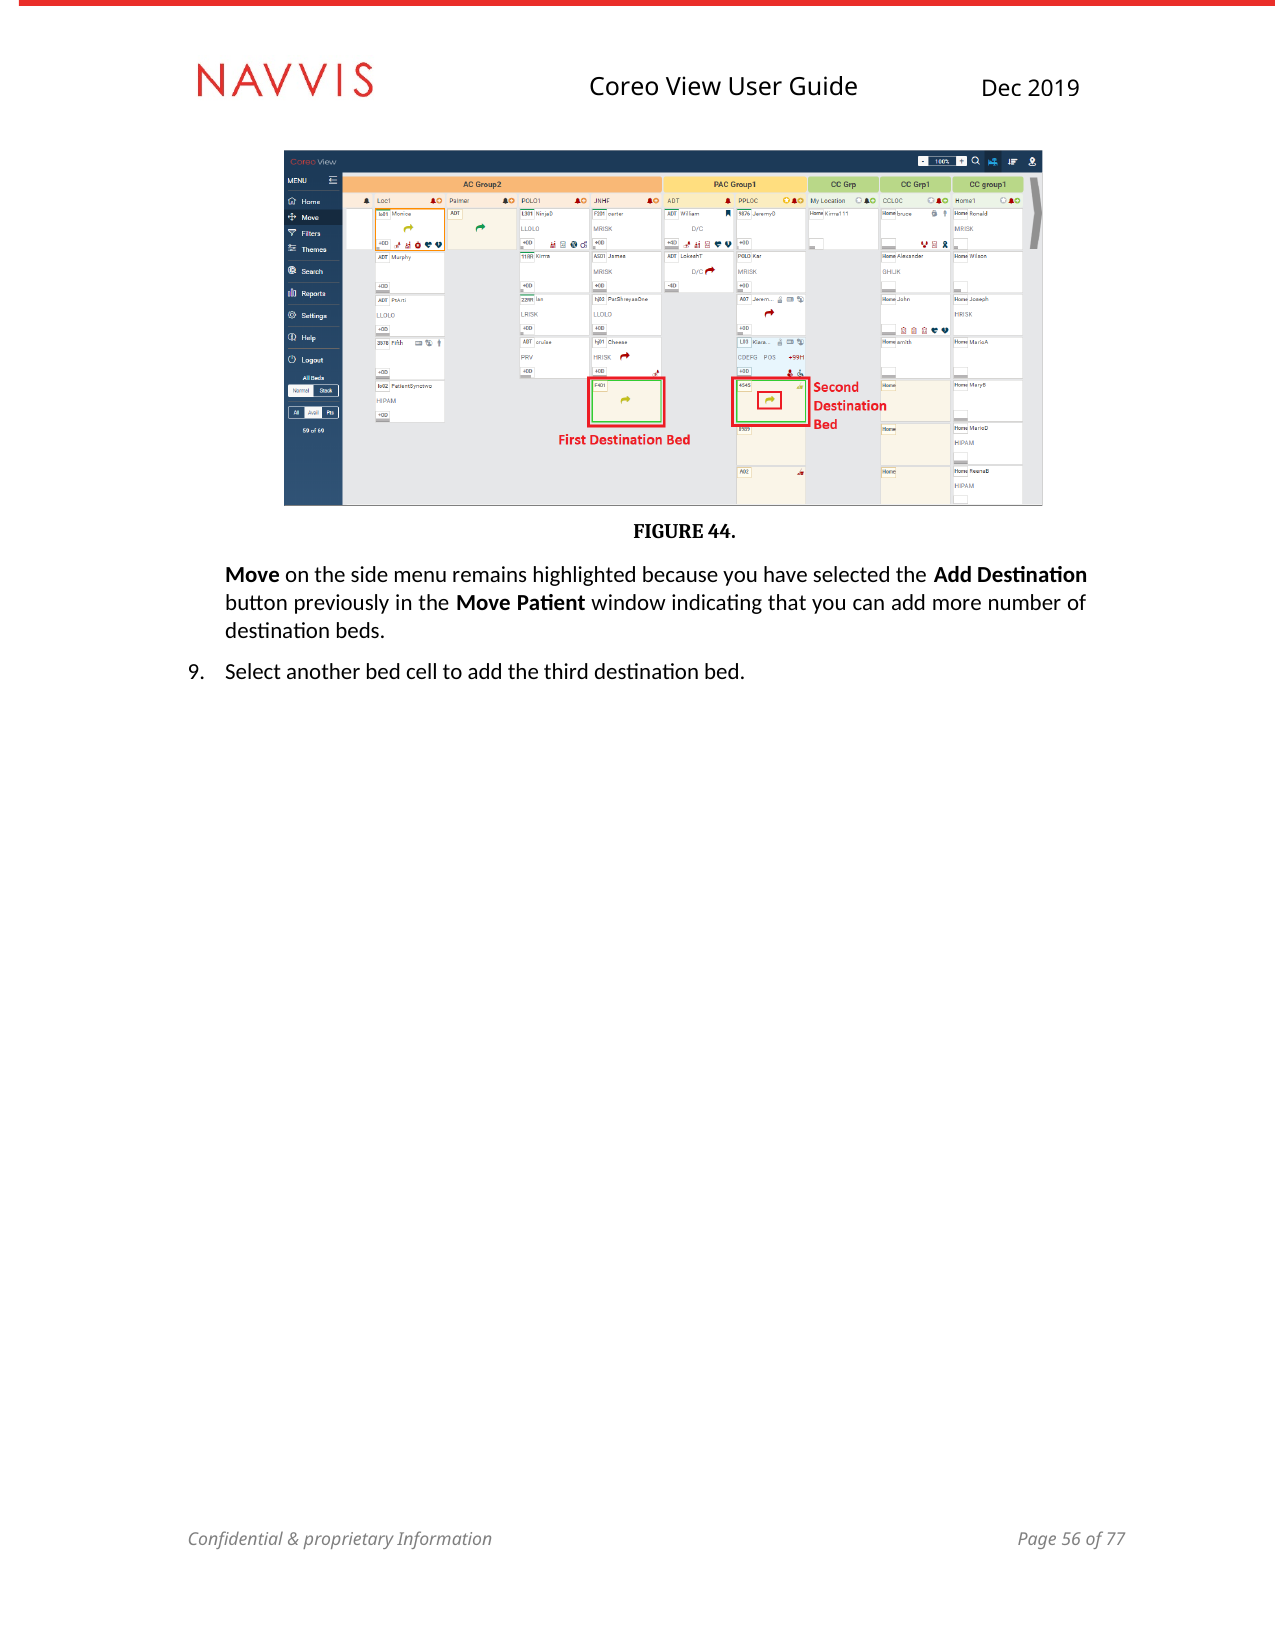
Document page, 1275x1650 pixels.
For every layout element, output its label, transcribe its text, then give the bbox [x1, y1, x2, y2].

list Select another bed cell to add the third destination bed. [187, 657, 1087, 685]
picture [187, 55, 383, 104]
picture [282, 150, 1043, 506]
text Move on the side menu remains highlighted because you have selected the Add Destination button previously in the Move Patient window indicating that you can add more number of destination beds. [225, 560, 1087, 644]
